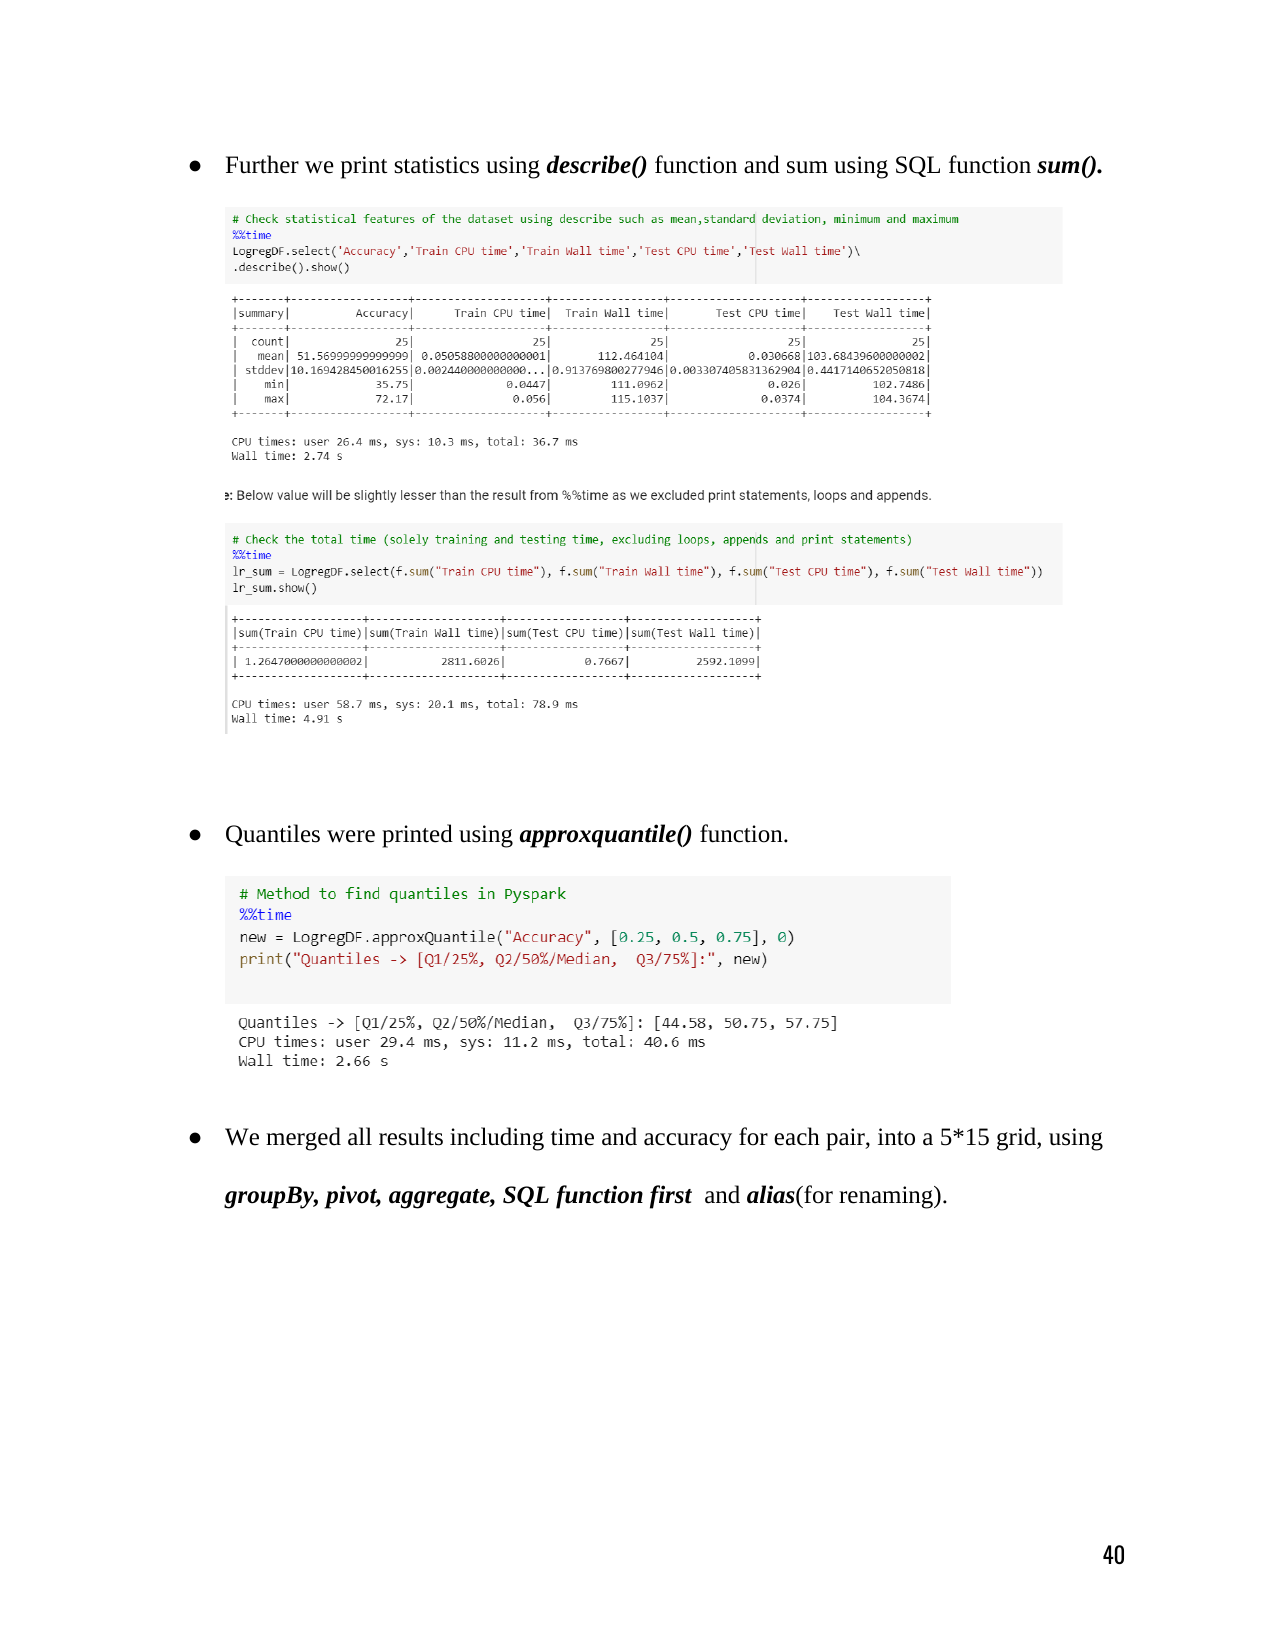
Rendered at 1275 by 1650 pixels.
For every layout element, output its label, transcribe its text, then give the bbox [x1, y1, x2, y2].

picture [225, 876, 951, 1096]
list We merged all results including time and accuracy for each pair, into a 5*15 grid, using groupBy, pivot, aggregate, SQL function first and alias(for renaming). [187, 1122, 1125, 1209]
list Further we print statistics using describe() function and sum using SQL function sum(). [187, 150, 1125, 179]
list Quantiles were printed using approxquantile() function. [187, 819, 1125, 847]
picture [225, 207, 1063, 735]
